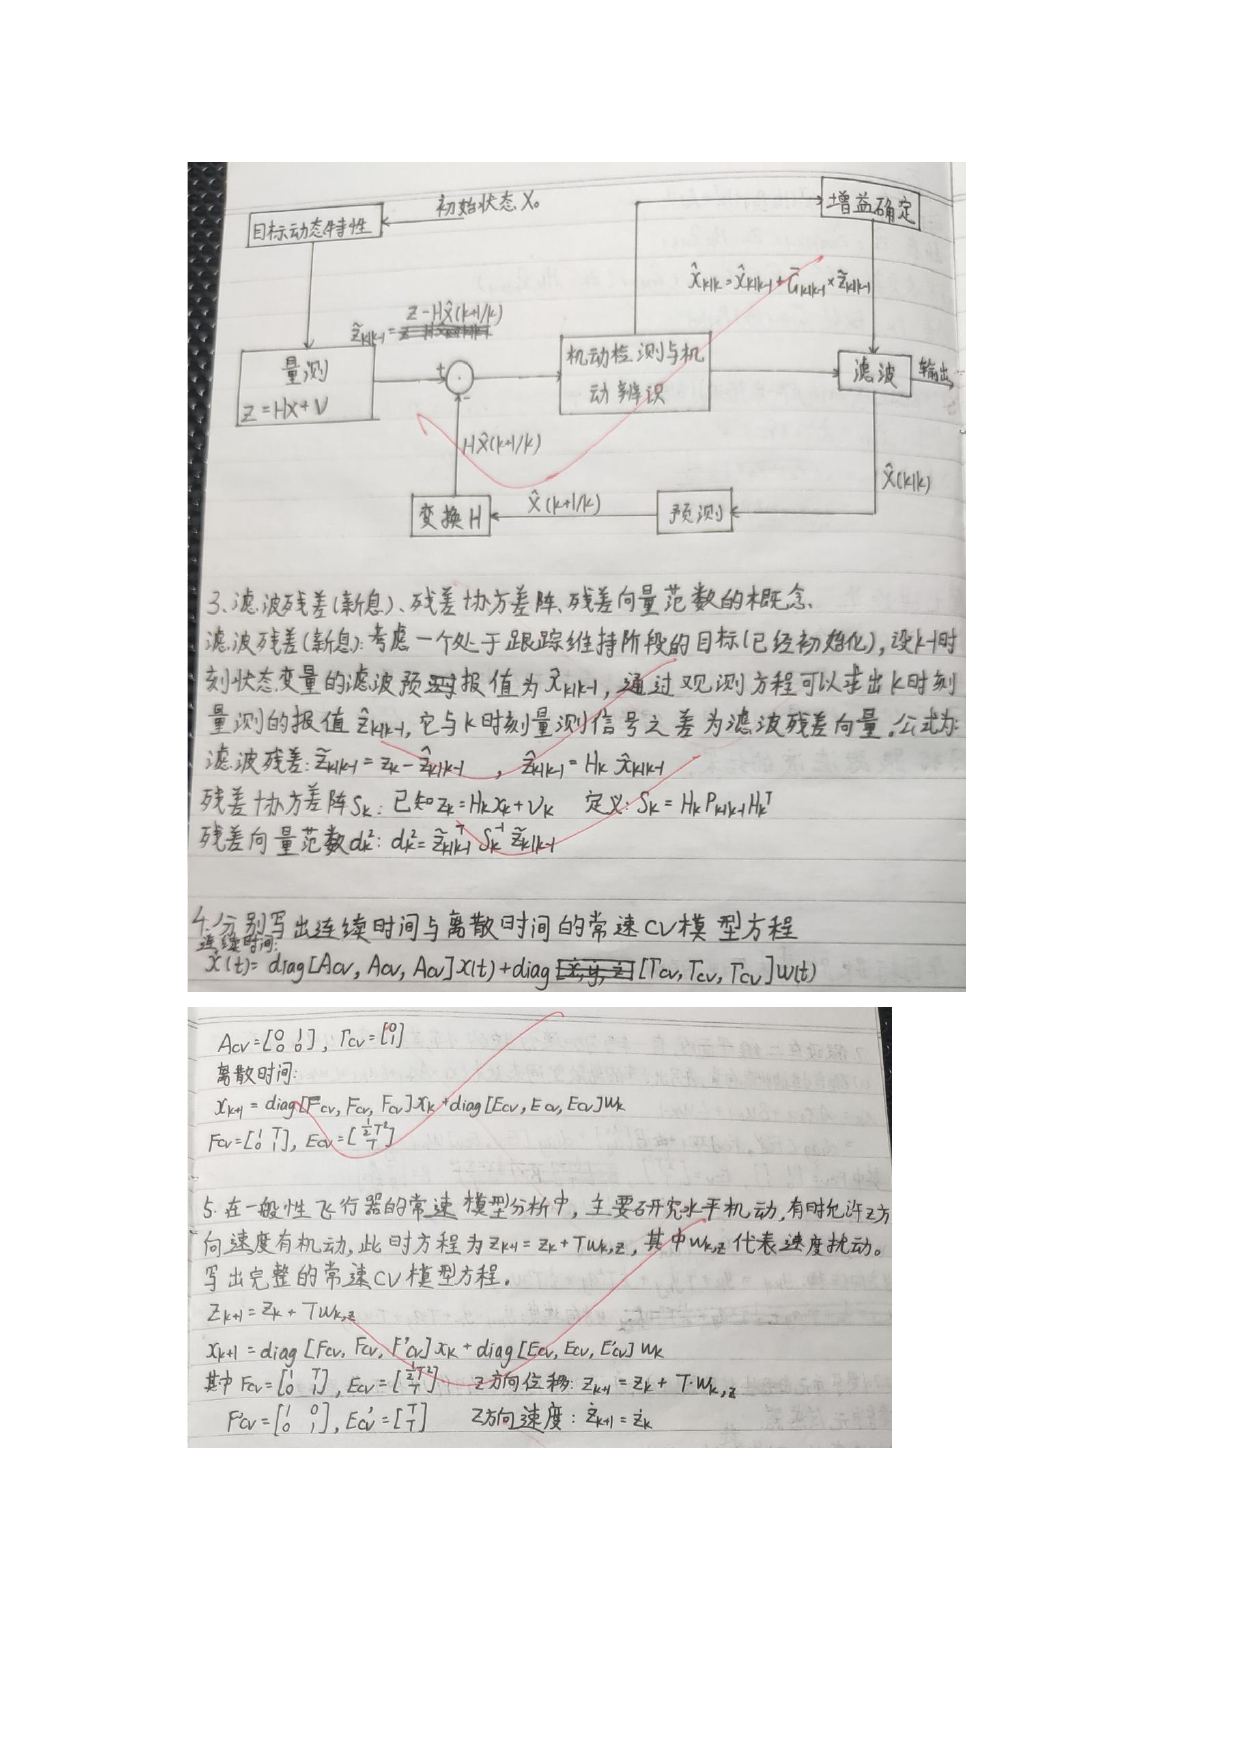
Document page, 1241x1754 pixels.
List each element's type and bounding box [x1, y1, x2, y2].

picture [187, 1007, 892, 1448]
picture [187, 162, 966, 992]
